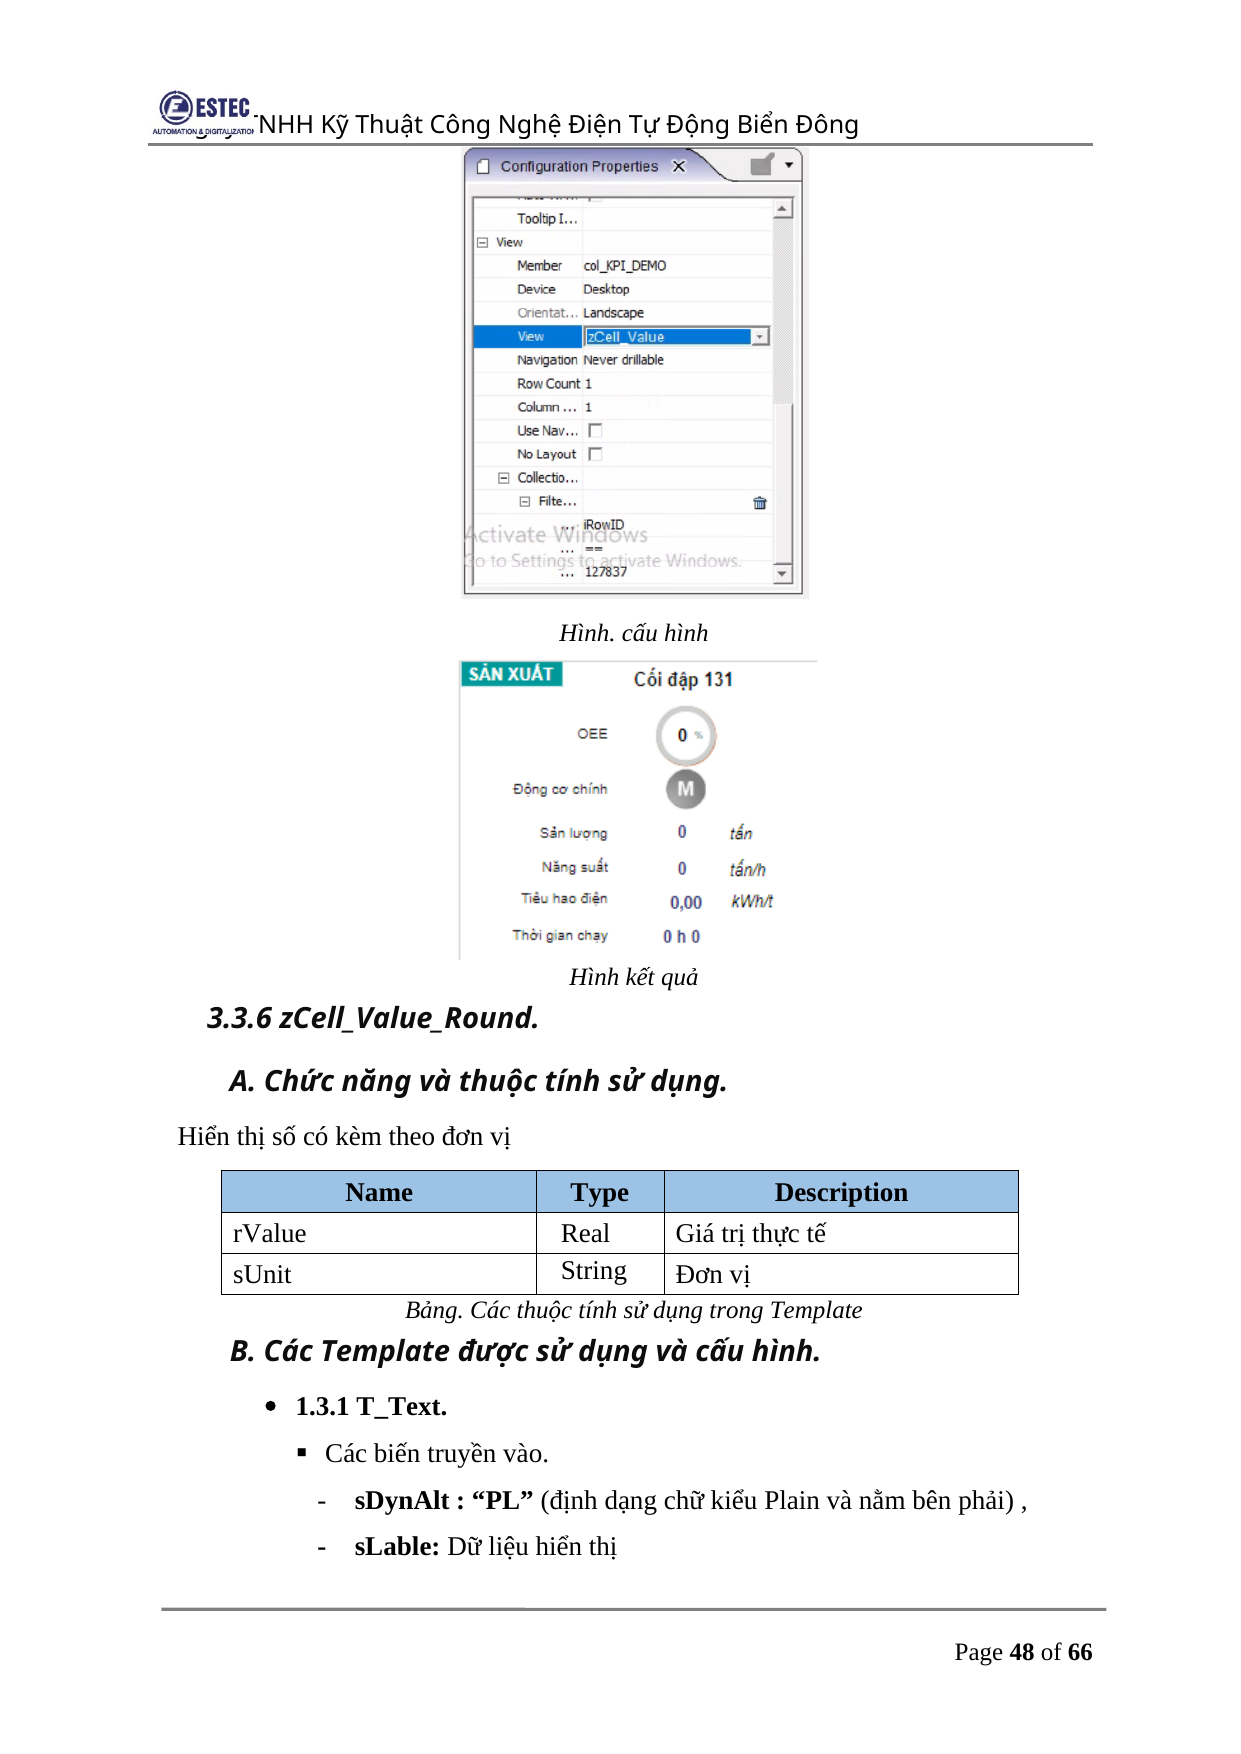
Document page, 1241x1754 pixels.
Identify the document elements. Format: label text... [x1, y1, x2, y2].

table_cell Giá trị thực tế [665, 1213, 1018, 1253]
table_header Name [222, 1171, 536, 1212]
table_cell rValue [222, 1213, 536, 1253]
picture [452, 648, 818, 960]
table_header Description [665, 1171, 1018, 1212]
list sDynAlt : “PL” (định dạng chữ kiểu Plain và nằm bên phải) , [317, 1484, 1092, 1515]
picture [460, 147, 810, 599]
table_cell Real [537, 1213, 664, 1253]
table_cell String [537, 1254, 664, 1294]
text Bảng. Các thuộc tính sử dụng trong Template [148, 1295, 1092, 1324]
subtitle A. Chức năng và thuộc tính sử dụng. [229, 1061, 1092, 1100]
list sLable: Dữ liệu hiển thị [317, 1531, 1092, 1562]
list Các biến truyền vào. [295, 1437, 1092, 1468]
text Hiển thị số có kèm theo đơn vị [148, 1120, 1092, 1151]
subtitle B. Các Template được sử dụng và cấu hình. [229, 1331, 1092, 1370]
table_cell Đơn vị [665, 1254, 1018, 1294]
subtitle 3.3.6 zCell_Value_Round. [177, 997, 1092, 1037]
picture [147, 87, 254, 134]
text Hình kết quả [148, 962, 1092, 991]
table_header Type [537, 1171, 664, 1212]
table_cell sUnit [222, 1254, 536, 1294]
list T_Text_S. [266, 1390, 1092, 1421]
text Hình. cấu hình [148, 618, 1092, 646]
